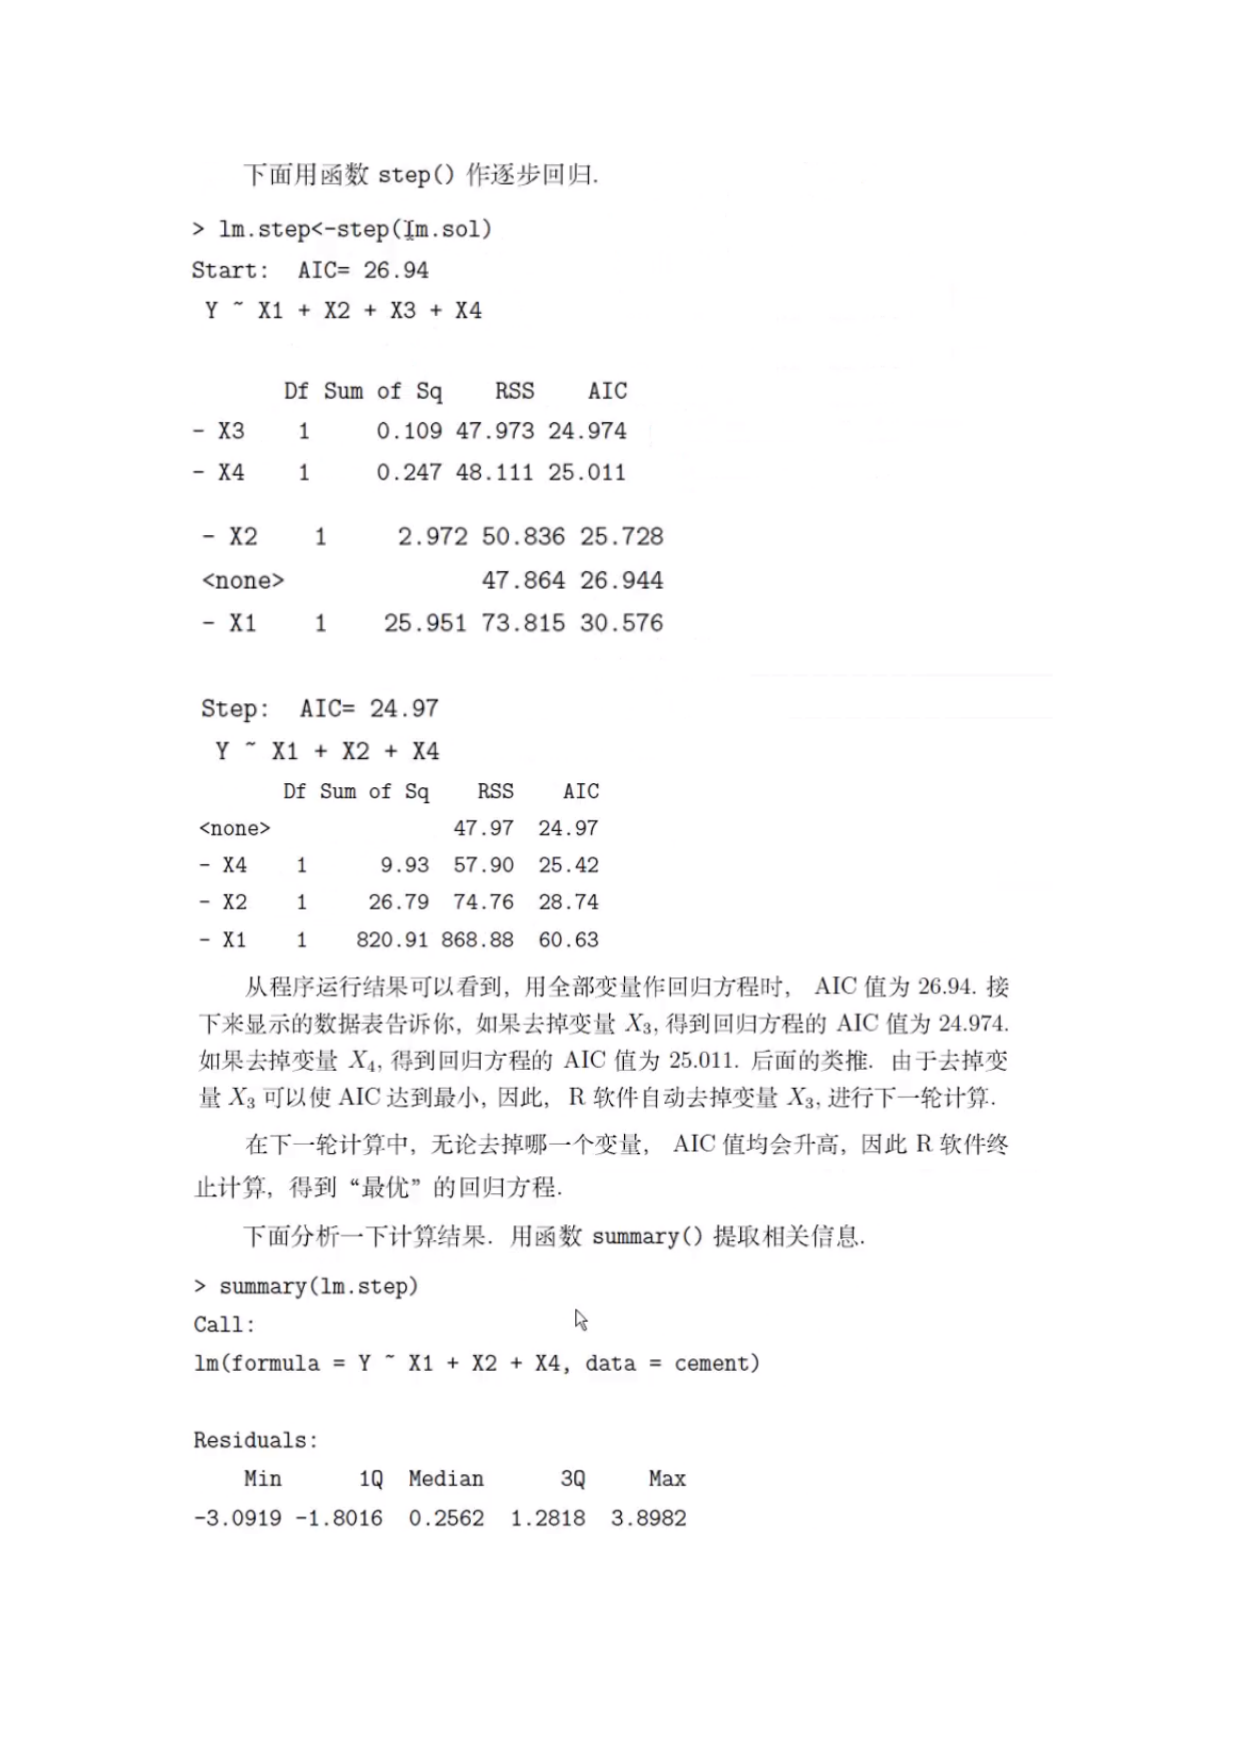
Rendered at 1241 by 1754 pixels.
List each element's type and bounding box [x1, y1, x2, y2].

picture [187, 519, 1053, 765]
picture [187, 162, 1053, 493]
picture [187, 1169, 1053, 1534]
picture [187, 779, 1053, 1158]
